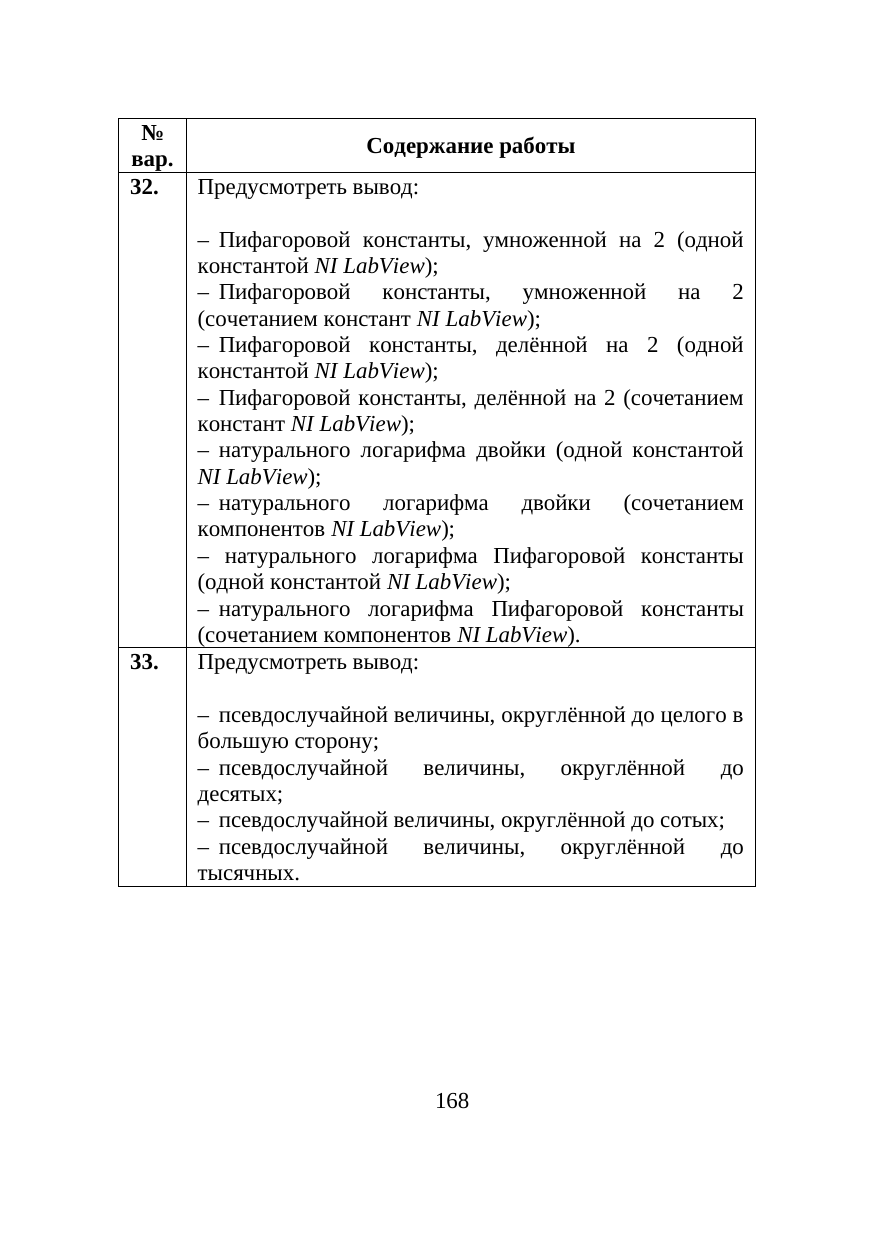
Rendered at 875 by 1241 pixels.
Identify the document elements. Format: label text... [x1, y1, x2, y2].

table_header № вар. [119, 119, 186, 172]
table_cell Предусмотреть вывод: – псевдослучайной величины, округлённой до целого в большую сторону; – псевдослучайной величины, округлённой до десятых; – псевдослучайной величины, округлённой до сотых; – псевдослучайной величины, округлённой до тысячных. [187, 648, 755, 886]
table_cell 32. [119, 173, 186, 647]
table_cell 33. [119, 648, 186, 886]
table_header Содержание работы [187, 119, 755, 172]
table_cell Предусмотреть вывод: – Пифагоровой константы, умноженной на 2 (одной константой NI LabView); – Пифагоровой константы, умноженной на 2 (сочетанием констант NI LabView); – Пифагоровой константы, делённой на 2 (одной константой NI LabView); – Пифагоровой константы, делённой на 2 (сочетанием констант NI LabView); – натурального логарифма двойки (одной константой NI LabView); – натурального логарифма двойки (сочетанием компонентов NI LabView); – натурального логарифма Пифагоровой константы (одной константой NI LabView); – натурального логарифма Пифагоровой константы (сочетанием компонентов NI LabView). [187, 173, 755, 647]
